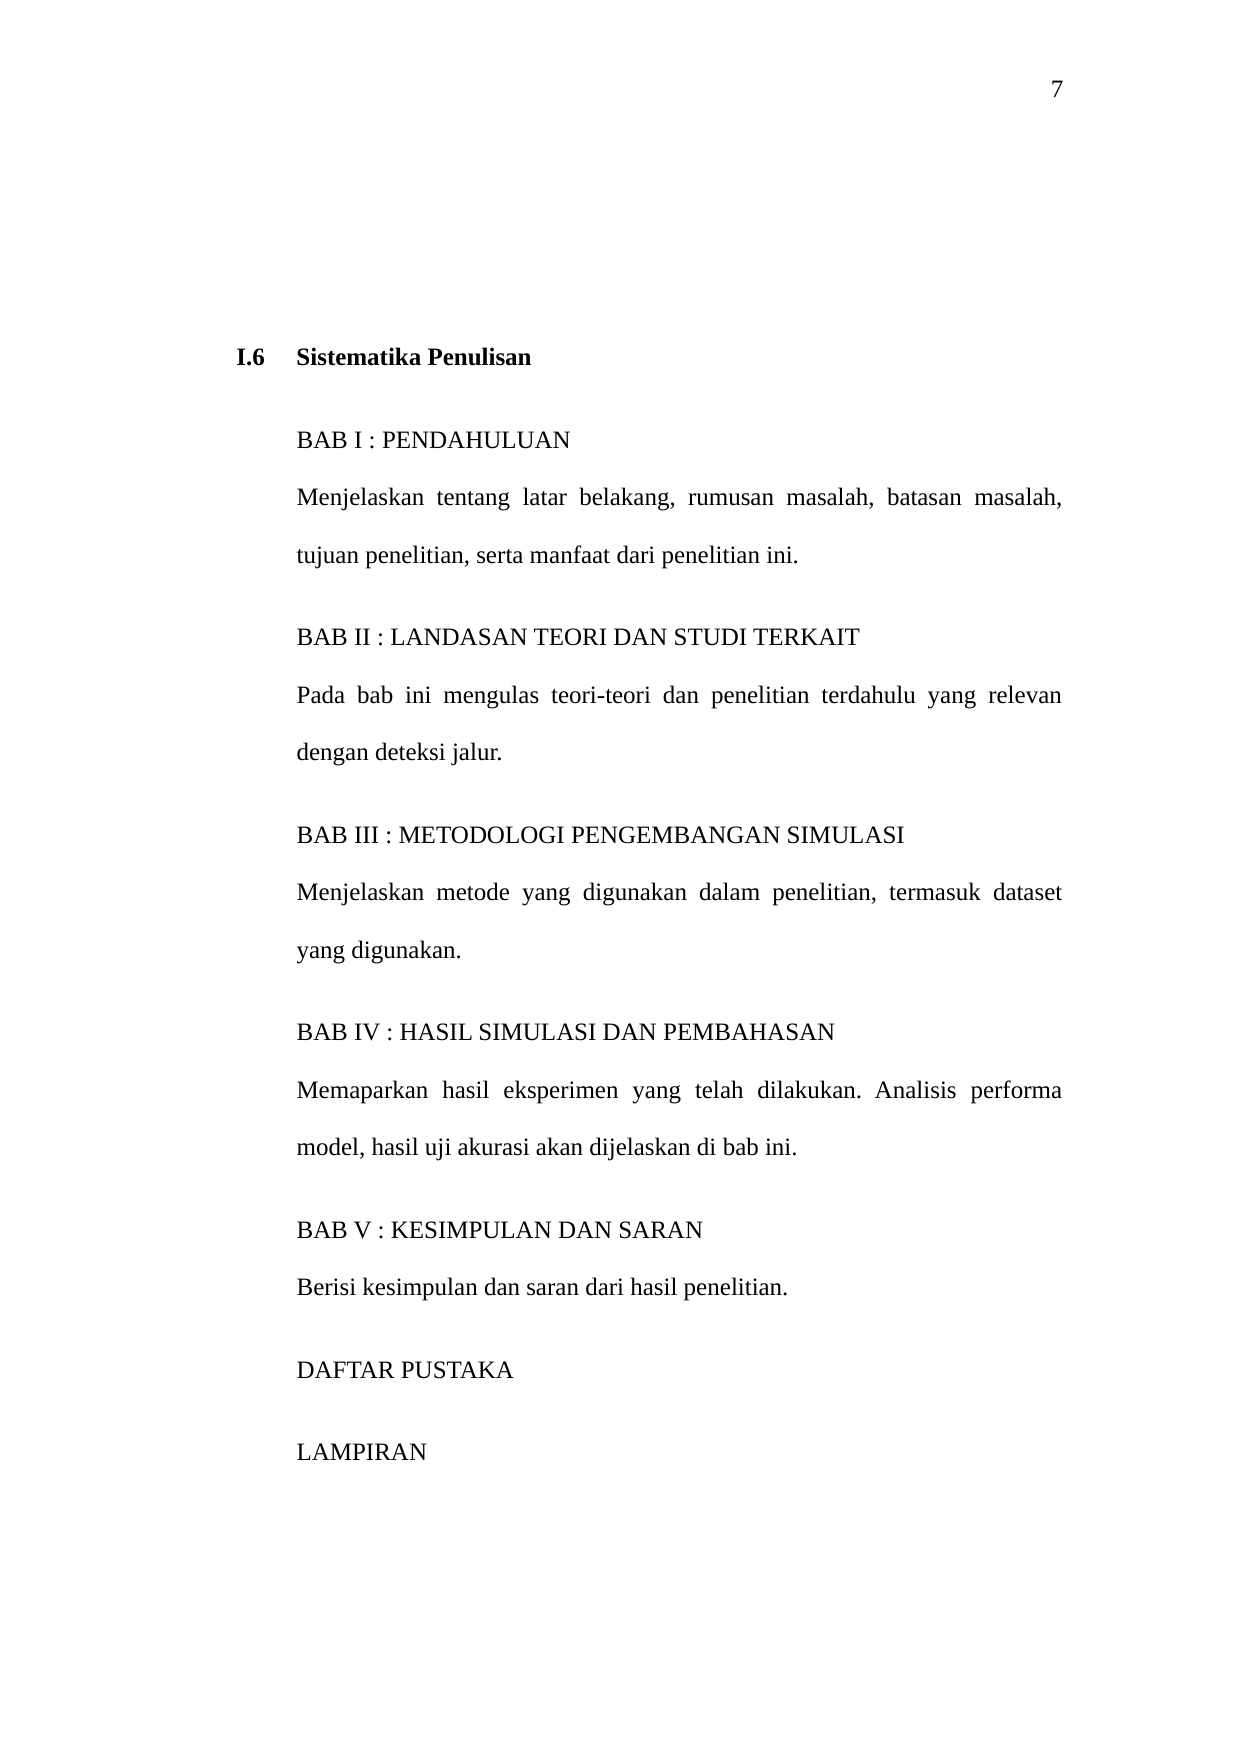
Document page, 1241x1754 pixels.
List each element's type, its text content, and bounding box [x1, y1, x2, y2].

text Pada bab ini mengulas teori-teori dan penelitian terdahulu yang relevan dengan deteksi jalur. [296, 680, 1063, 766]
subtitle Sistematika Penulisan [236, 342, 1063, 371]
text Berisi kesimpulan dan saran dari hasil penelitian. [296, 1272, 1063, 1301]
text BAB II : LANDASAN TEORI DAN STUDI TERKAIT [236, 622, 1063, 651]
text BAB III : METODOLOGI PENGEMBANGAN SIMULASI [236, 820, 1063, 848]
text DAFTAR PUSTAKA [296, 1355, 1063, 1383]
text Menjelaskan metode yang digunakan dalam penelitian, termasuk dataset yang digunakan. [296, 877, 1063, 963]
text BAB IV : HASIL SIMULASI DAN PEMBAHASAN [296, 1017, 1063, 1046]
text Memaparkan hasil eksperimen yang telah dilakukan. Analisis performa model, hasil uji akurasi akan dijelaskan di bab ini. [296, 1075, 1063, 1161]
text LAMPIRAN [296, 1437, 1063, 1466]
text BAB V : KESIMPULAN DAN SARAN [296, 1215, 1063, 1243]
text Menjelaskan tentang latar belakang, rumusan masalah, batasan masalah, tujuan penelitian, serta manfaat dari penelitian ini. [296, 482, 1063, 568]
text BAB I : PENDAHULUAN [236, 425, 1063, 453]
